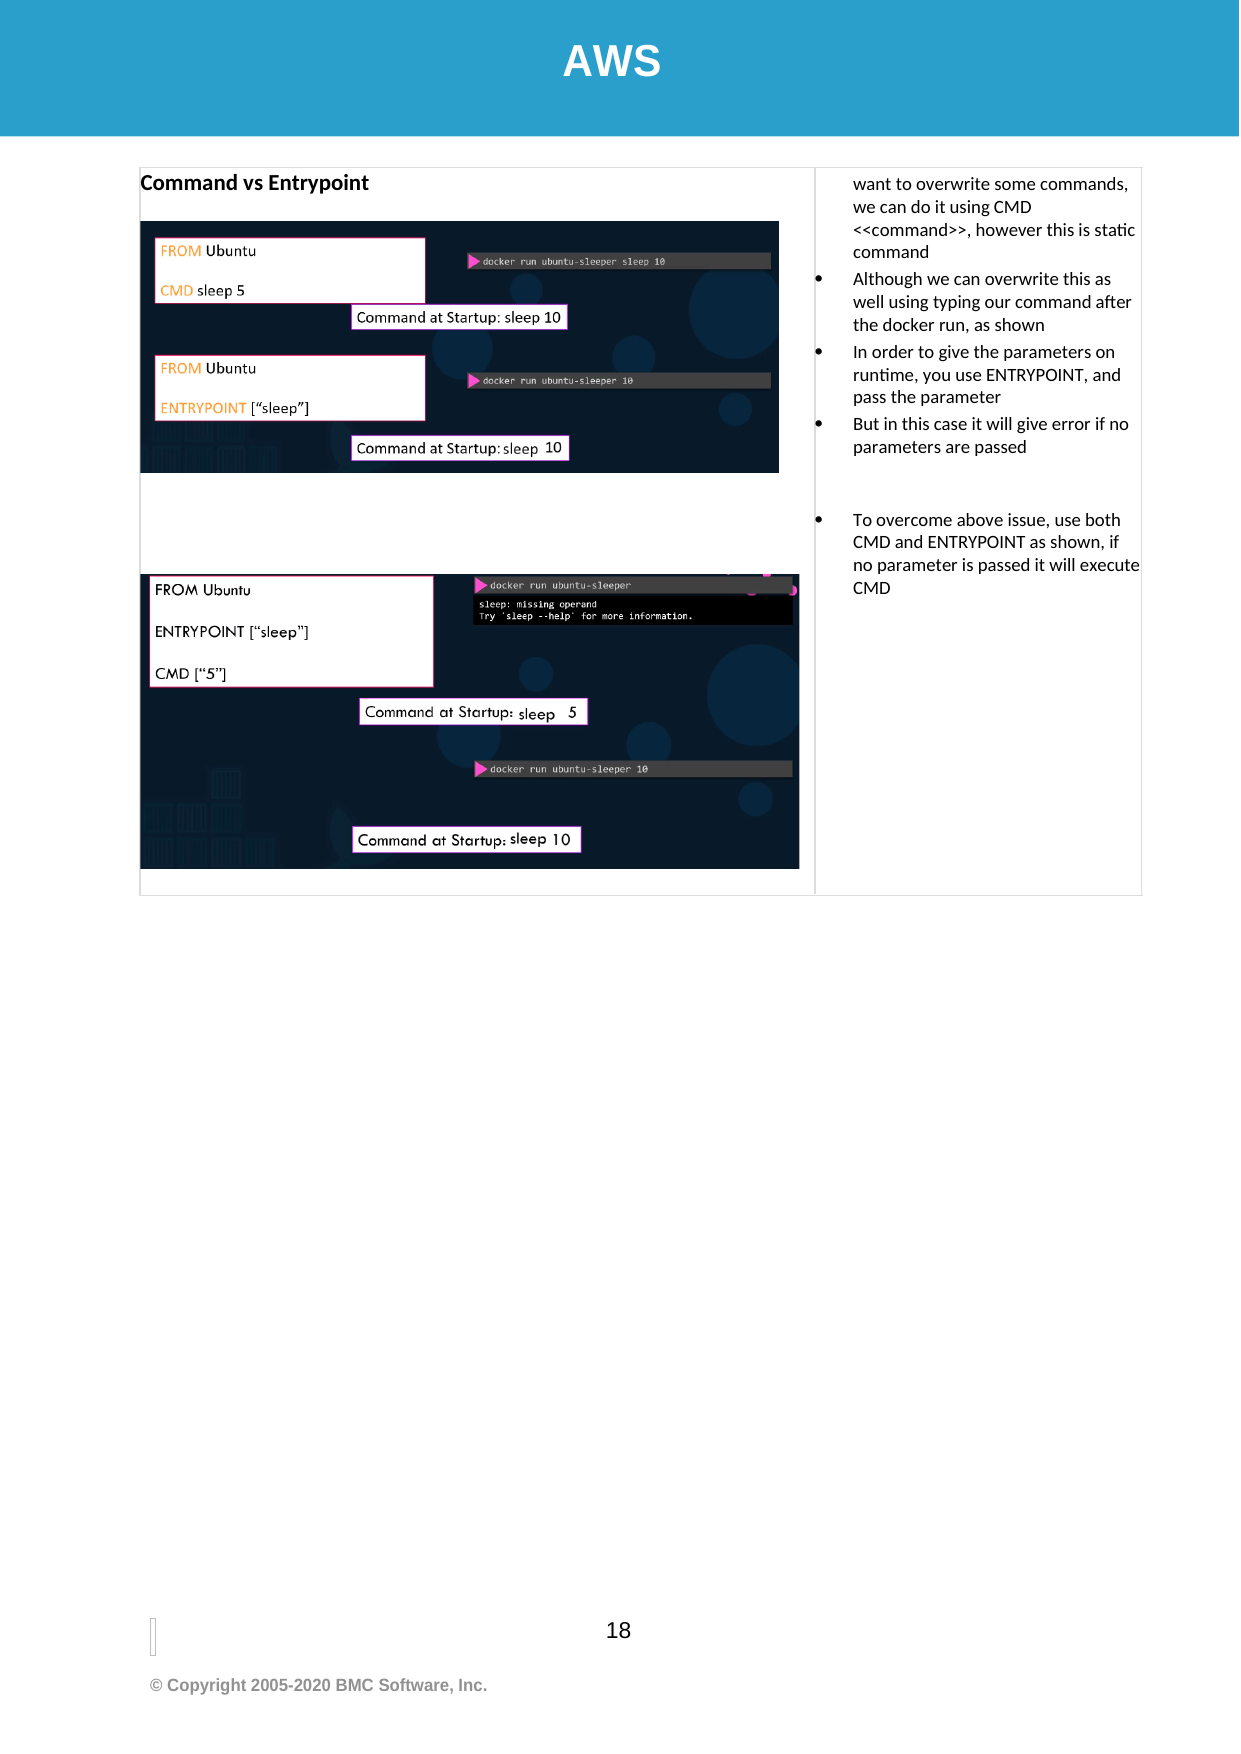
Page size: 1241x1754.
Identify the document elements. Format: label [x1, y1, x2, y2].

table_header [141, 168, 814, 894]
picture [140, 574, 800, 869]
table_header [816, 168, 1141, 894]
picture [140, 221, 779, 473]
